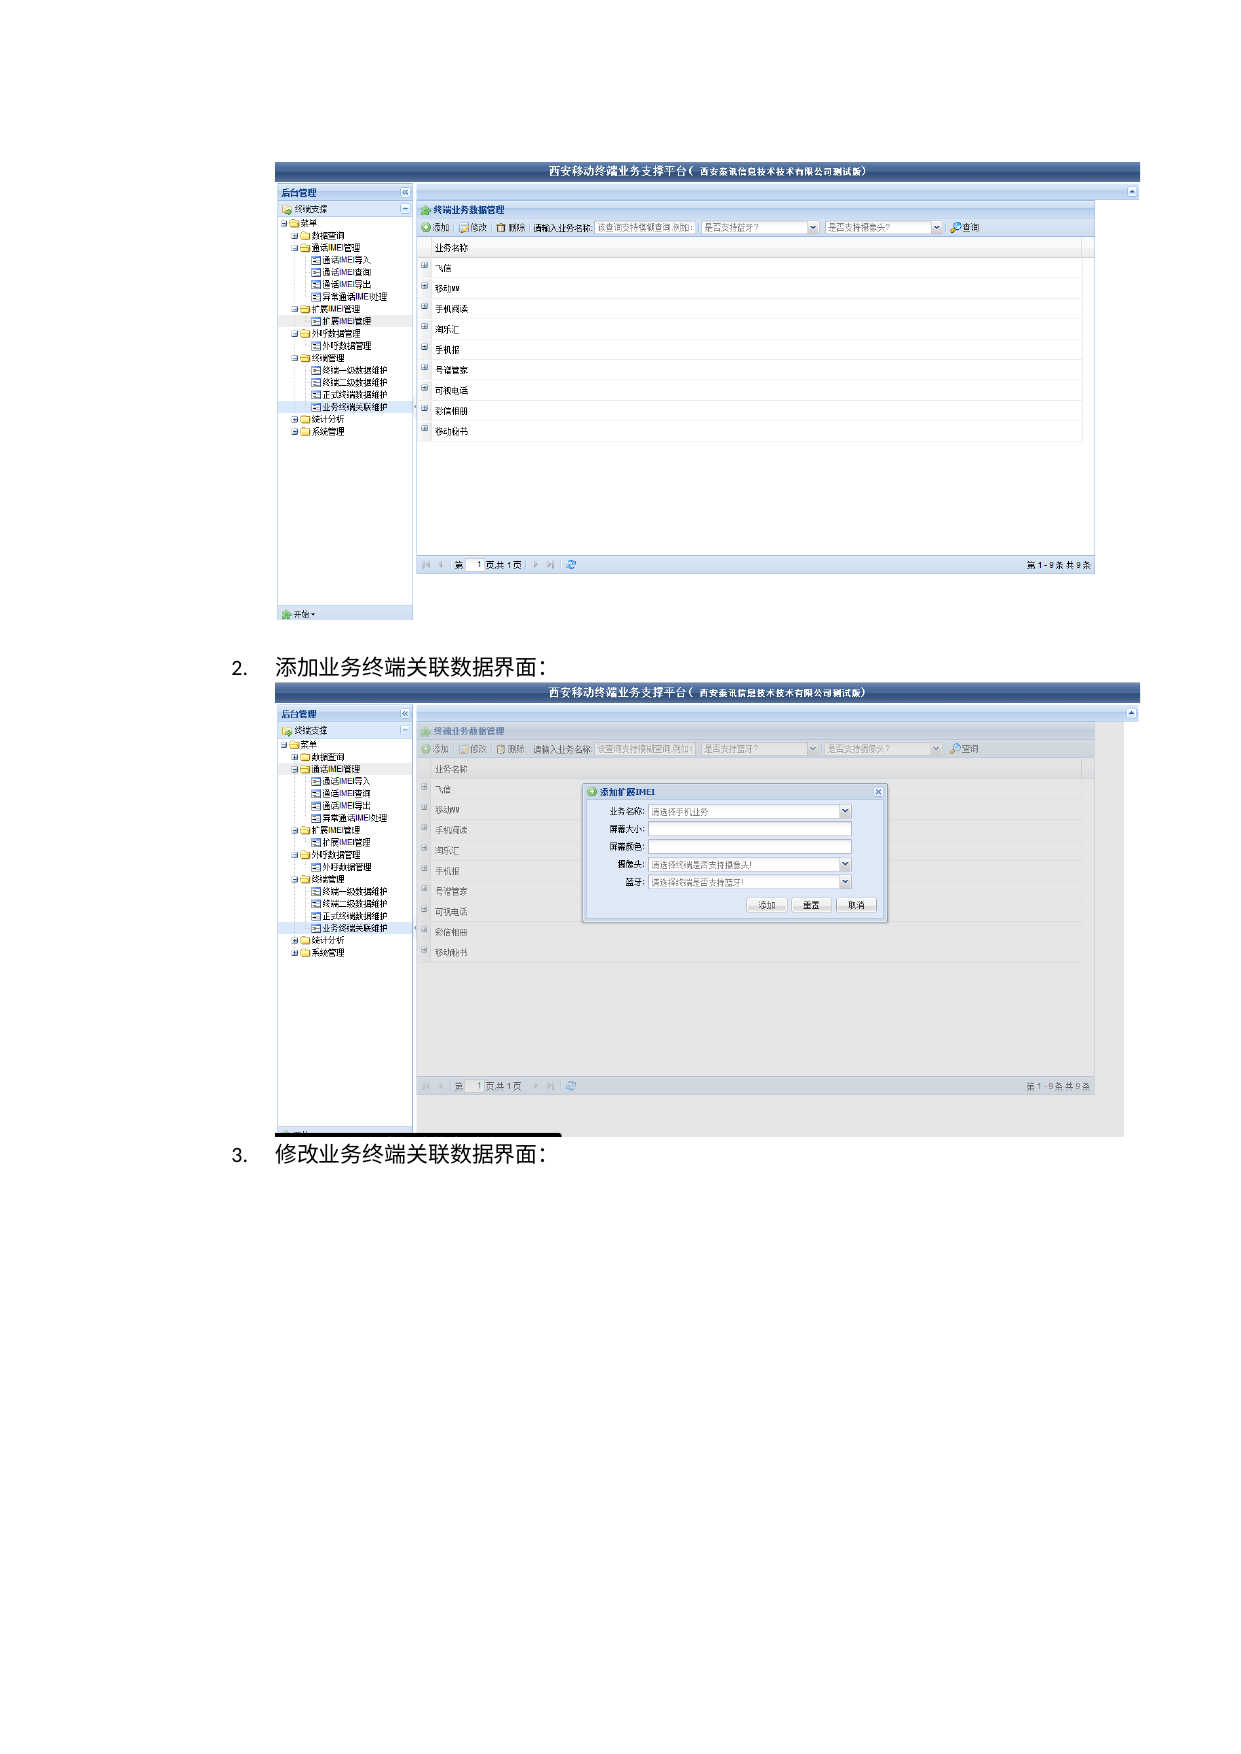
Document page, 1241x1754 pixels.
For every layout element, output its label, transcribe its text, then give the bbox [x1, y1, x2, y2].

picture [275, 162, 1141, 620]
picture [275, 682, 1141, 1137]
list 添加业务终端关联数据界面： [231, 649, 1053, 682]
list 修改业务终端关联数据界面： [231, 1137, 1053, 1169]
